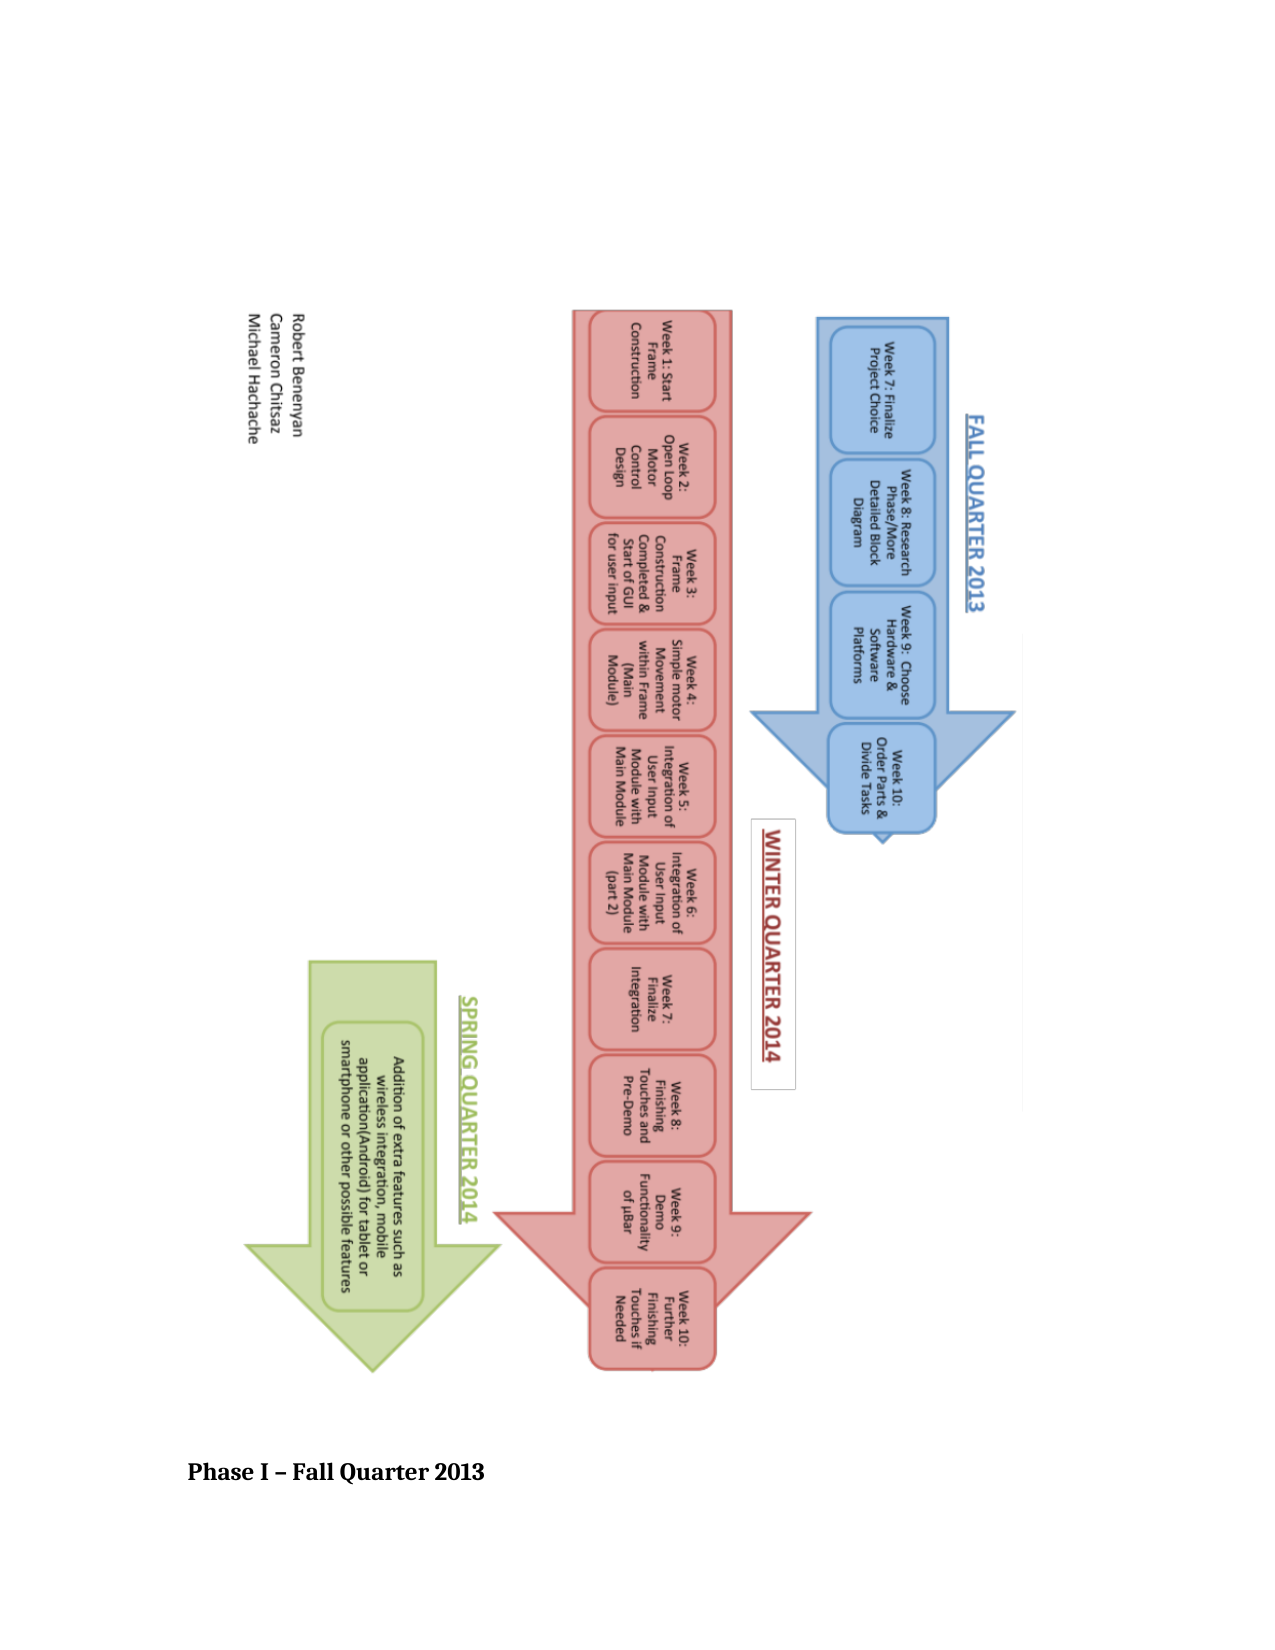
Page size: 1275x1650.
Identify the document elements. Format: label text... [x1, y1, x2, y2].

text Phase I – Fall Quarter 2013 [187, 1401, 1087, 1487]
